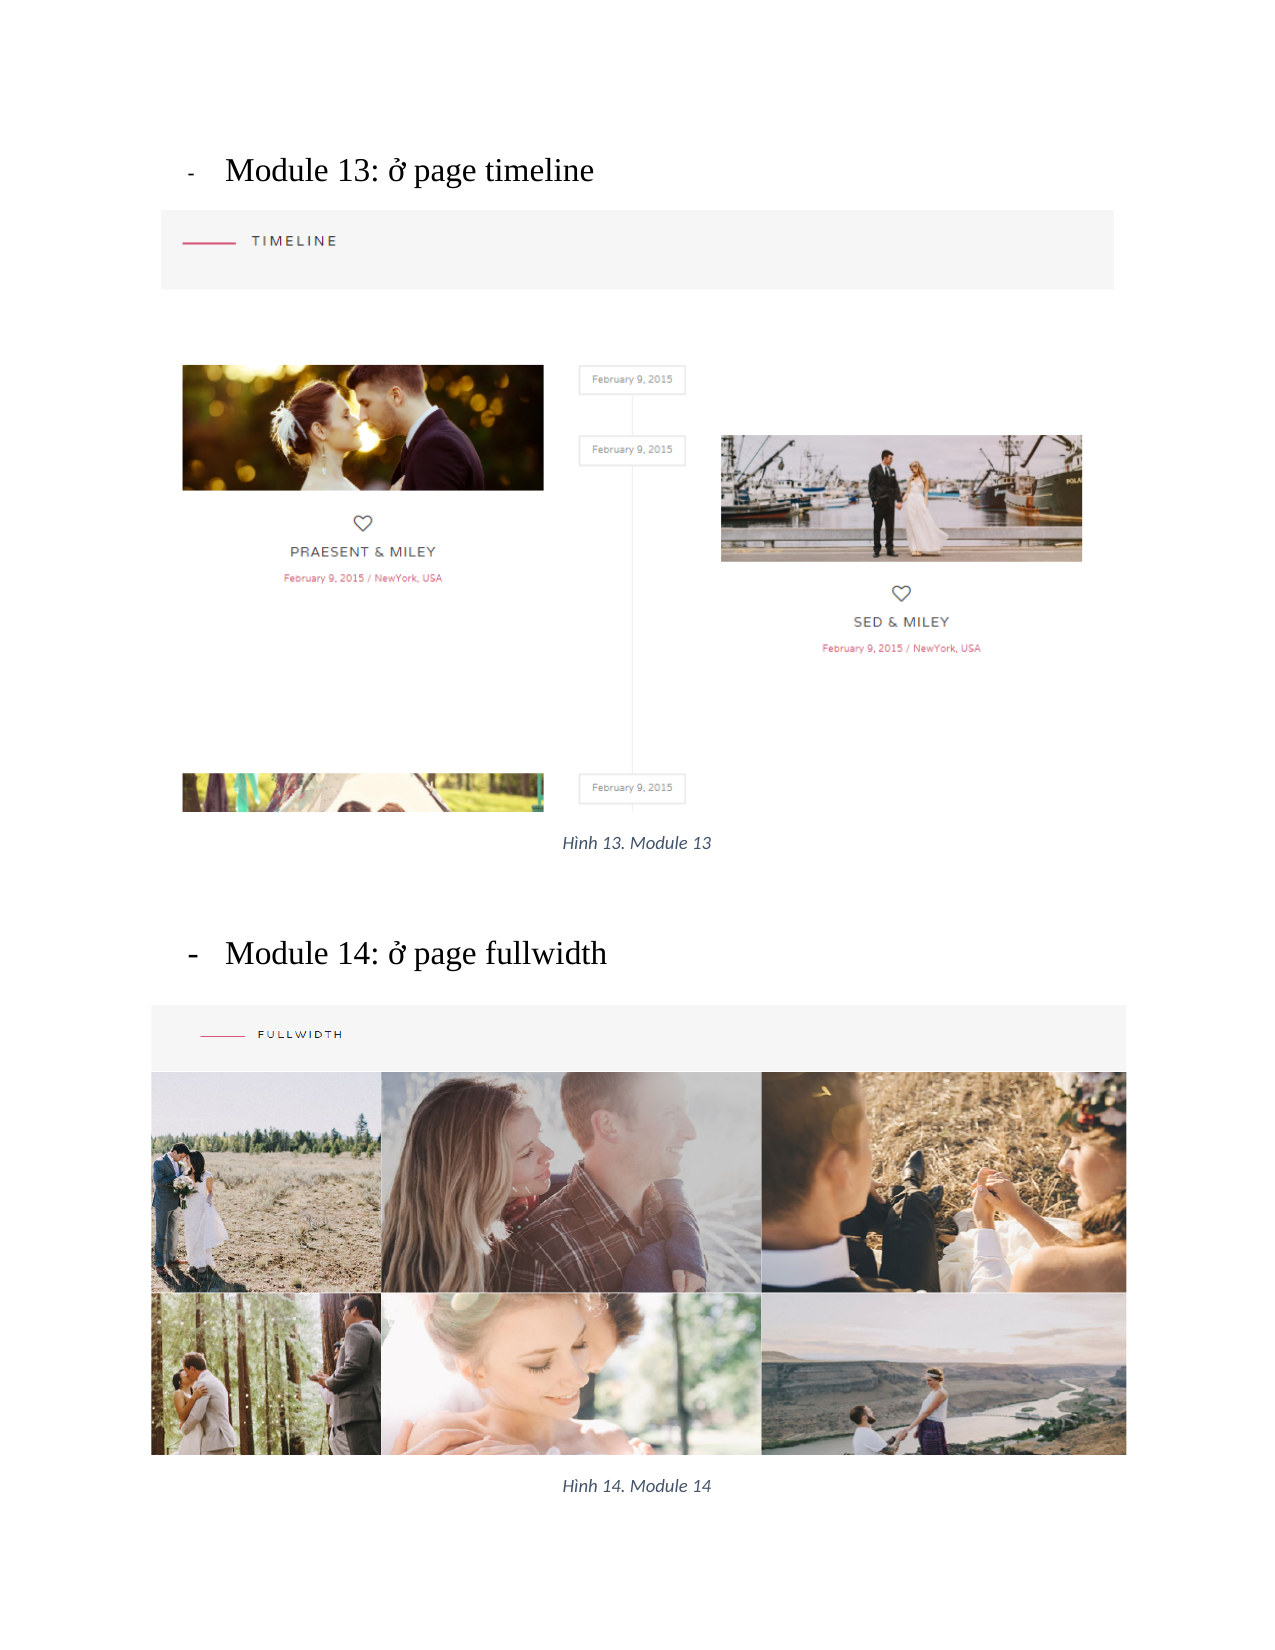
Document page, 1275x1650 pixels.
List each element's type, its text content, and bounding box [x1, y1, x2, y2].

list Module 13: ở page timeline [187, 150, 1125, 188]
picture [161, 210, 1114, 812]
list Module 14: ở page fullwidth [187, 933, 1125, 972]
picture [151, 1005, 1127, 1455]
